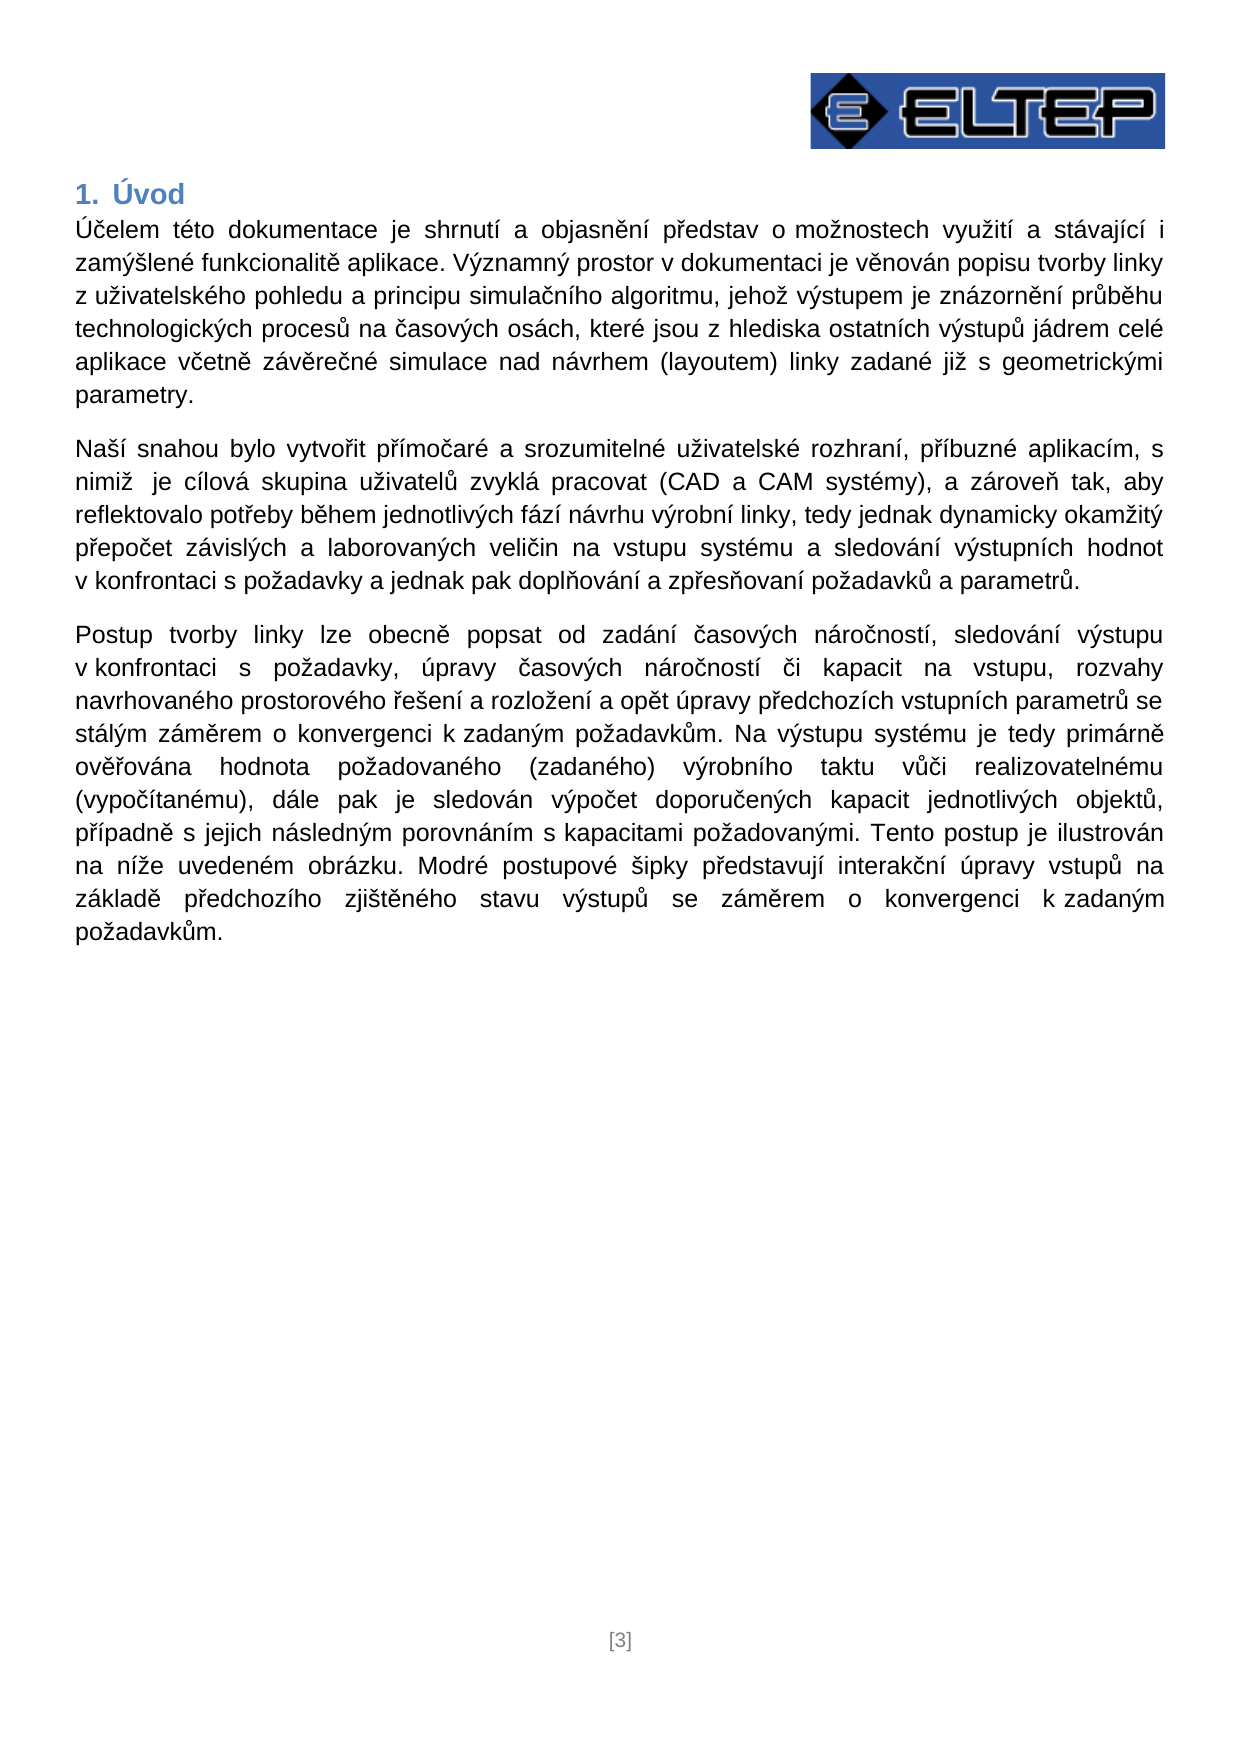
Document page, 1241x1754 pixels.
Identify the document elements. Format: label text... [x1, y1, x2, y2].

text Postup tvorby linky lze obecně popsat od zadání časových náročností, sledování výstupu v konfrontaci s požadavky, úpravy časových náročností či kapacit na vstupu, rozvahy navrhovaného prostorového řešení a rozložení a opět úpravy předchozích vstupních parametrů se stálým záměrem o konvergenci k zadaným požadavkům. Na výstupu systému je tedy primárně ověřována hodnota požadovaného (zadaného) výrobního taktu vůči realizovatelnému (vypočítanému), dále pak je sledován výpočet doporučených kapacit jednotlivých objektů, případně s jejich následným porovnáním s kapacitami požadovanými. Tento postup je ilustrován na níže uvedeném obrázku. Modré postupové šipky představují interakční úpravy vstupů na základě předchozího zjištěného stavu výstupů se záměrem o konvergenci k zadaným požadavkům. [75, 620, 1165, 946]
picture [810, 73, 1166, 149]
subtitle Úvod [75, 177, 1165, 210]
text Účelem této dokumentace je shrnutí a objasnění představ o možnostech využití a stávající i zamýšlené funkcionalitě aplikace. Významný prostor v dokumentaci je věnován popisu tvorby linky z uživatelského pohledu a principu simulačního algoritmu, jehož výstupem je znázornění průběhu technologických procesů na časových osách, které jsou z hlediska ostatních výstupů jádrem celé aplikace včetně závěrečné simulace nad návrhem (layoutem) linky zadané již s geometrickými parametry. [75, 215, 1165, 409]
text Naší snahou bylo vytvořit přímočaré a srozumitelné uživatelské rozhraní, příbuzné aplikacím, s nimiž je cílová skupina uživatelů zvyklá pracovat (CAD a CAM systémy), a zároveň tak, aby reflektovalo potřeby během jednotlivých fází návrhu výrobní linky, tedy jednak dynamicky okamžitý přepočet závislých a laborovaných veličin na vstupu systému a sledování výstupních hodnot v konfrontaci s požadavky a jednak pak doplňování a zpřesňovaní požadavků a parametrů. [75, 434, 1165, 595]
